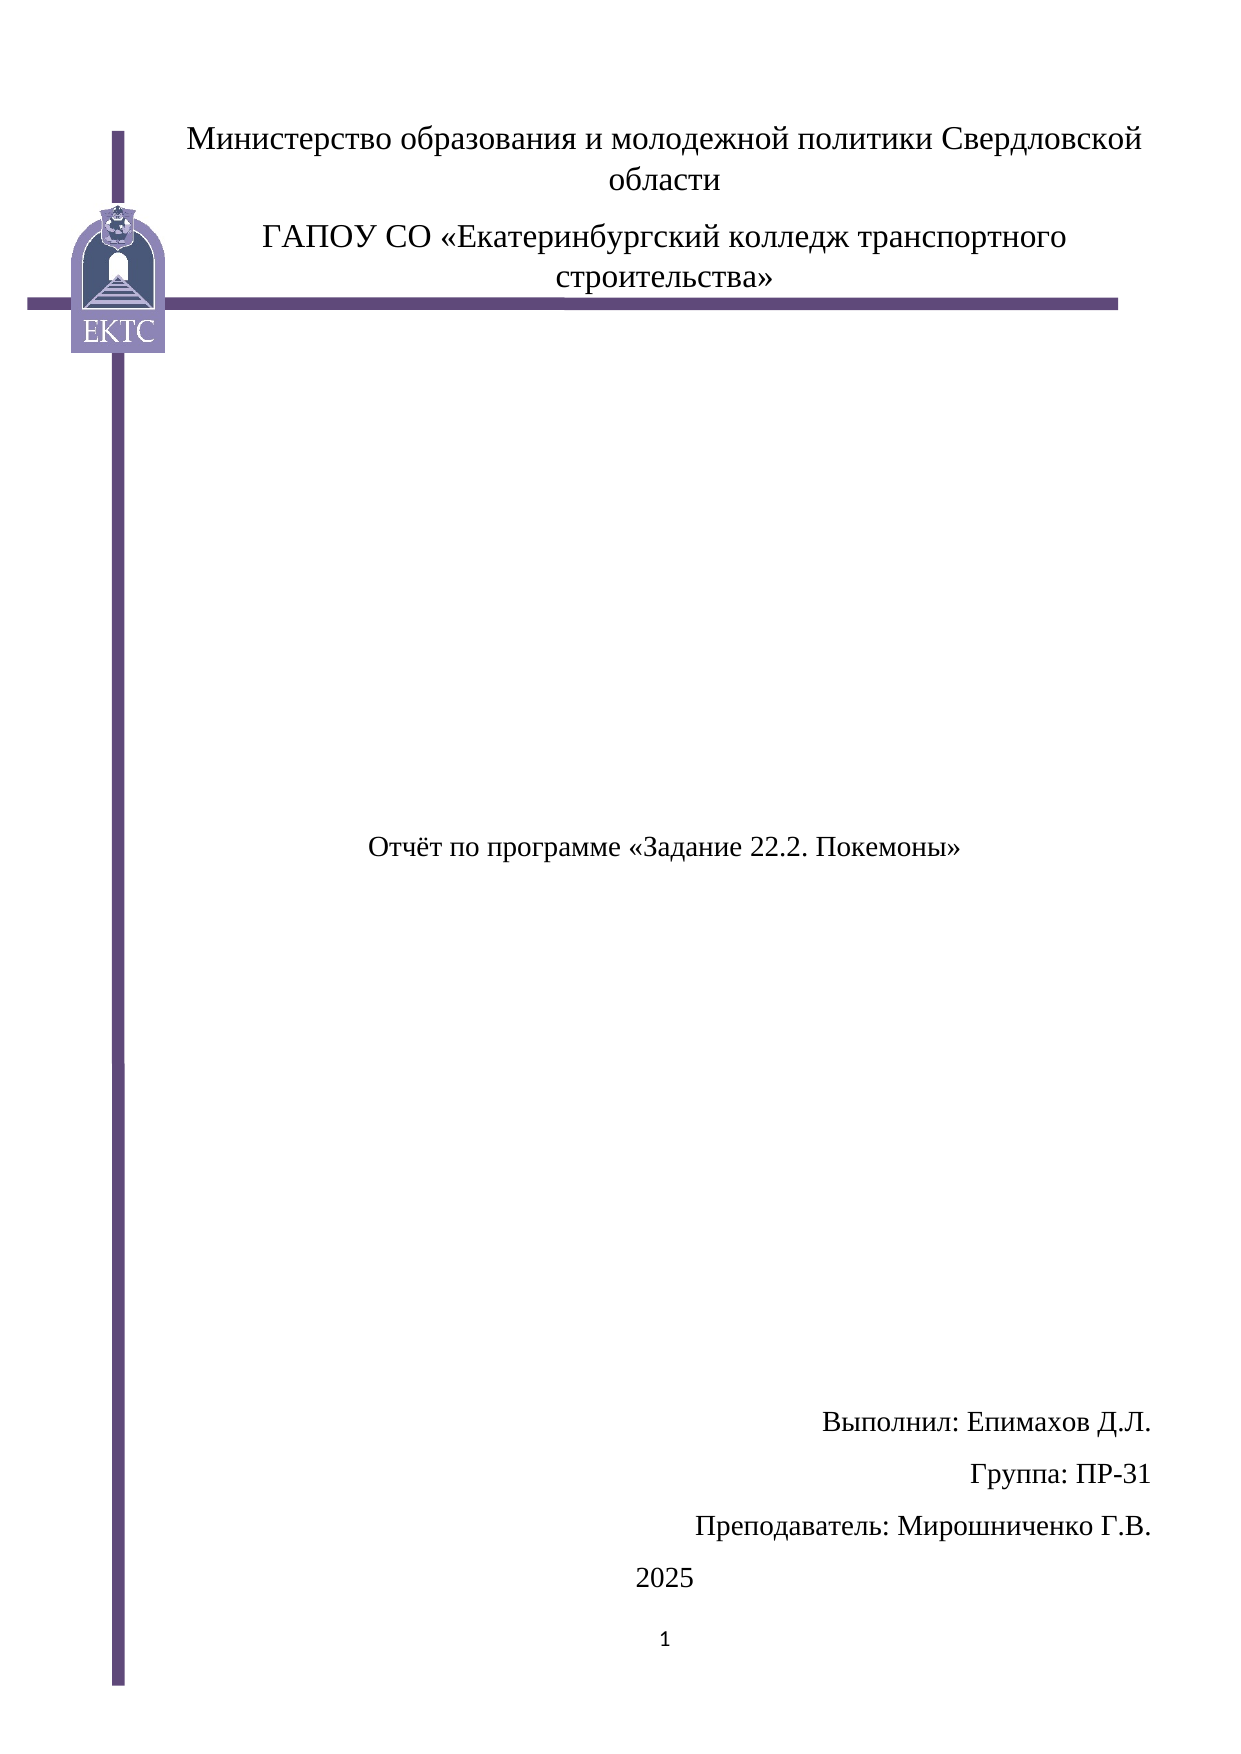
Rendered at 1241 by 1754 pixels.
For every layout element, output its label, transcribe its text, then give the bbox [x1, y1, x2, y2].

text 2025 [177, 1560, 1152, 1594]
text ГАПОУ СО «Екатеринбургский колледж транспортного строительства» [177, 216, 1152, 295]
text Группа: ПР-31 [177, 1456, 1152, 1489]
text Отчёт по программе «Задание 22.2. Покемоны» [177, 829, 1152, 863]
text Преподаватель: Мирошниченко Г.В. [177, 1508, 1152, 1542]
text Выполнил: Епимахов Д.Л. [177, 1404, 1152, 1437]
text Министерство образования и молодежной политики Свердловской области [177, 118, 1152, 197]
picture [71, 203, 165, 353]
